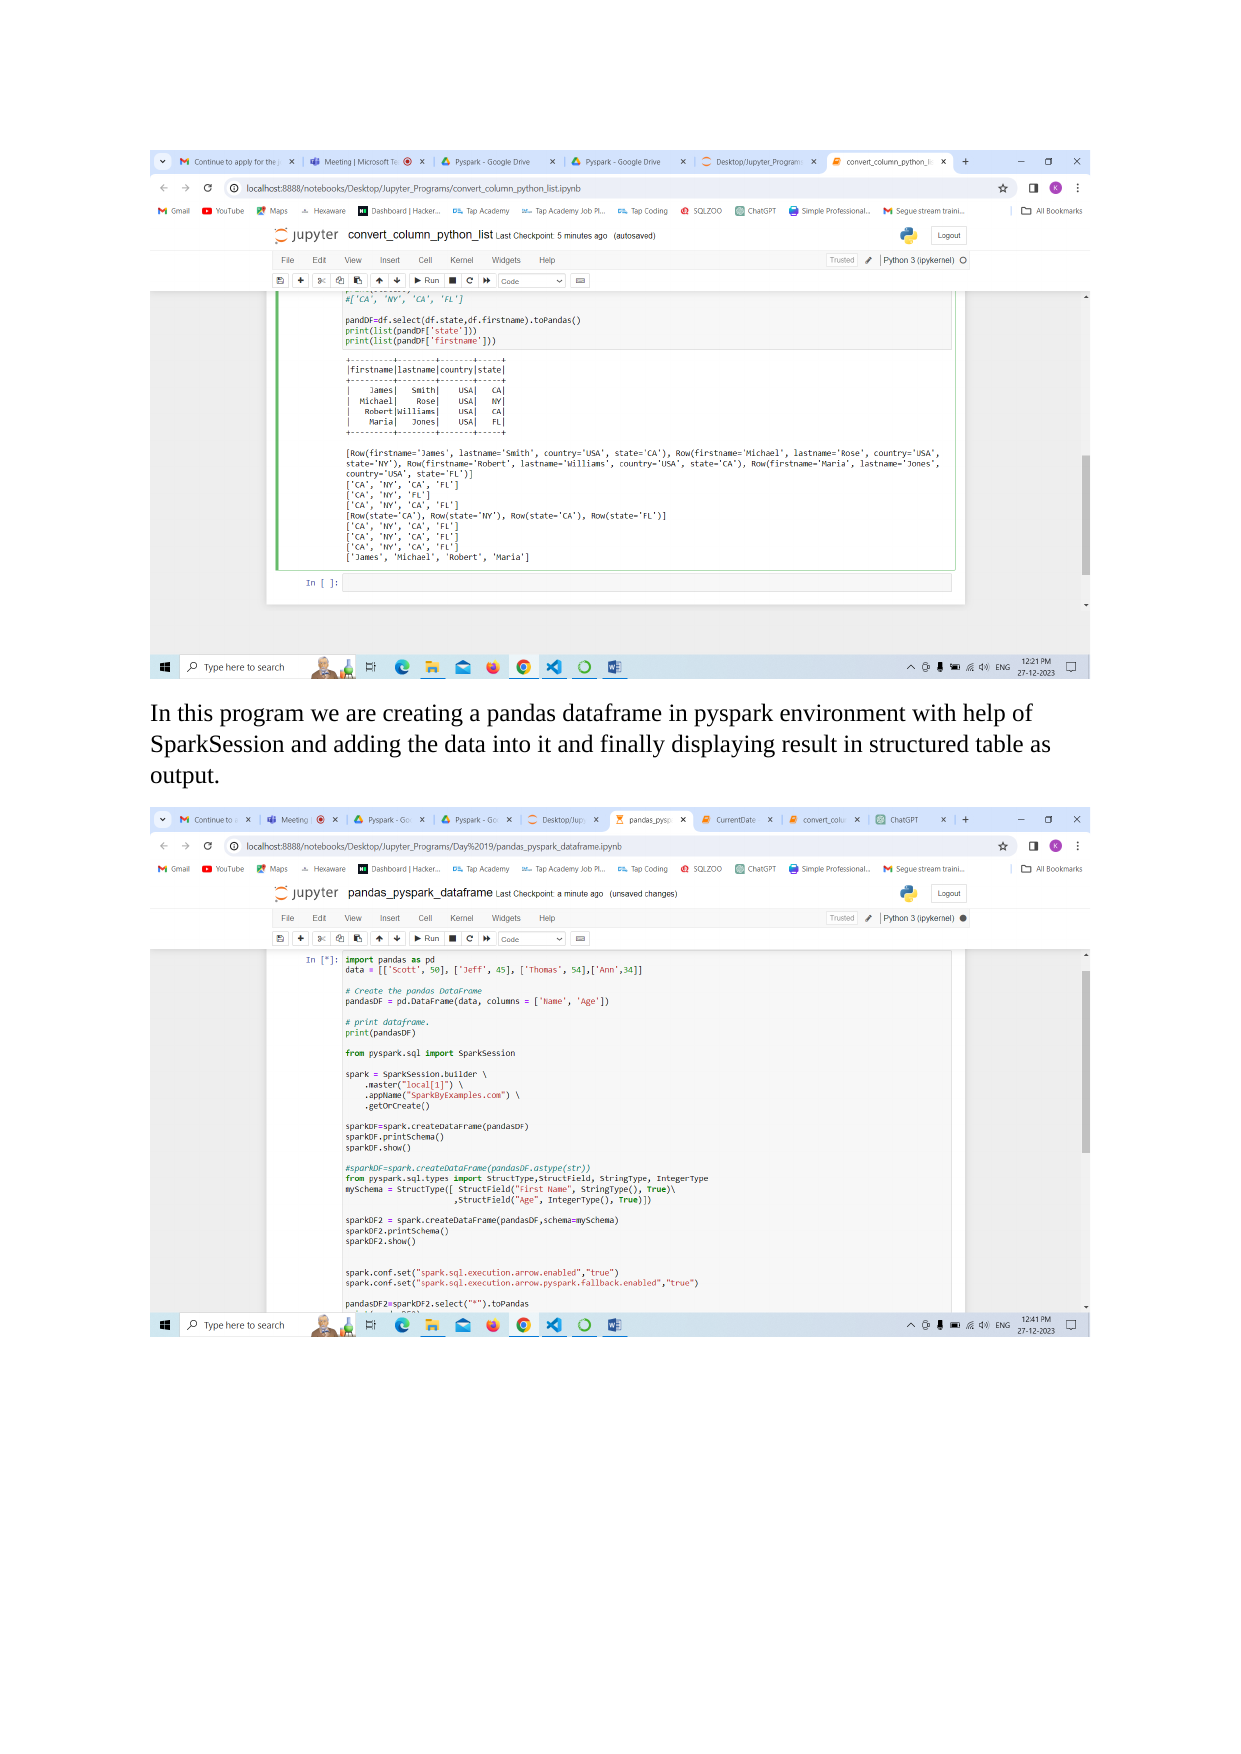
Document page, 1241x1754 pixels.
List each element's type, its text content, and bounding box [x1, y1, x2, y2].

picture [150, 807, 1091, 1337]
picture [150, 150, 1091, 679]
text In this program we are creating a pandas dataframe in pyspark environment with help of SparkSession and adding the data into it and finally displaying result in structured table as output. [150, 698, 1090, 788]
